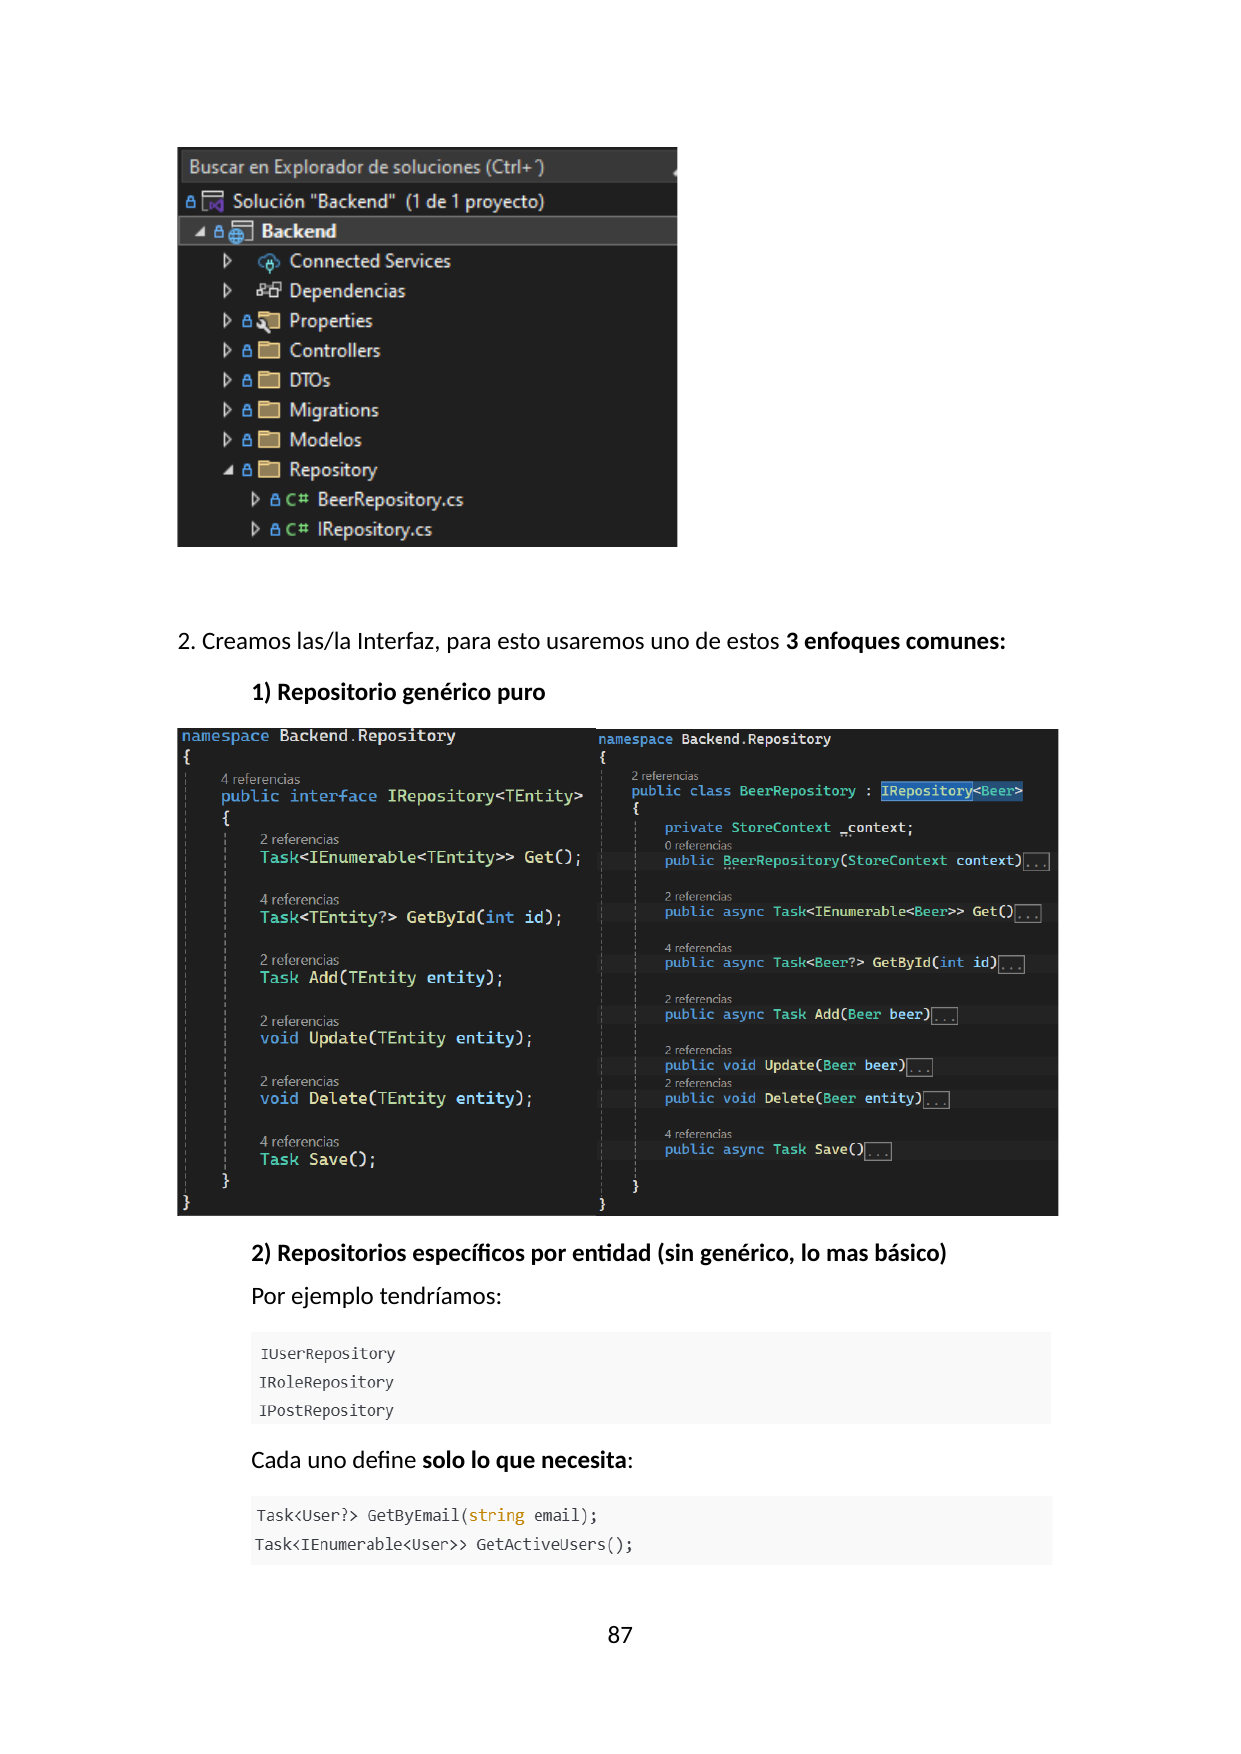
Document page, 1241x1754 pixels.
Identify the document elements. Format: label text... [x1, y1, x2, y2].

text Por ejemplo tendríamos: [177, 1281, 1063, 1311]
subtitle 2) Repositorios específicos por entidad (sin genérico, lo mas básico) [177, 1237, 1063, 1268]
picture [177, 728, 1059, 1216]
picture [251, 1496, 1053, 1565]
picture [251, 1332, 1051, 1424]
text Cada uno define solo lo que necesita: [177, 1444, 1063, 1475]
text 1) Repositorio genérico puro [177, 677, 1063, 707]
text 2. Creamos las/la Interfaz, para esto usaremos uno de estos 3 enfoques comunes: [177, 625, 1063, 655]
picture [177, 147, 678, 547]
